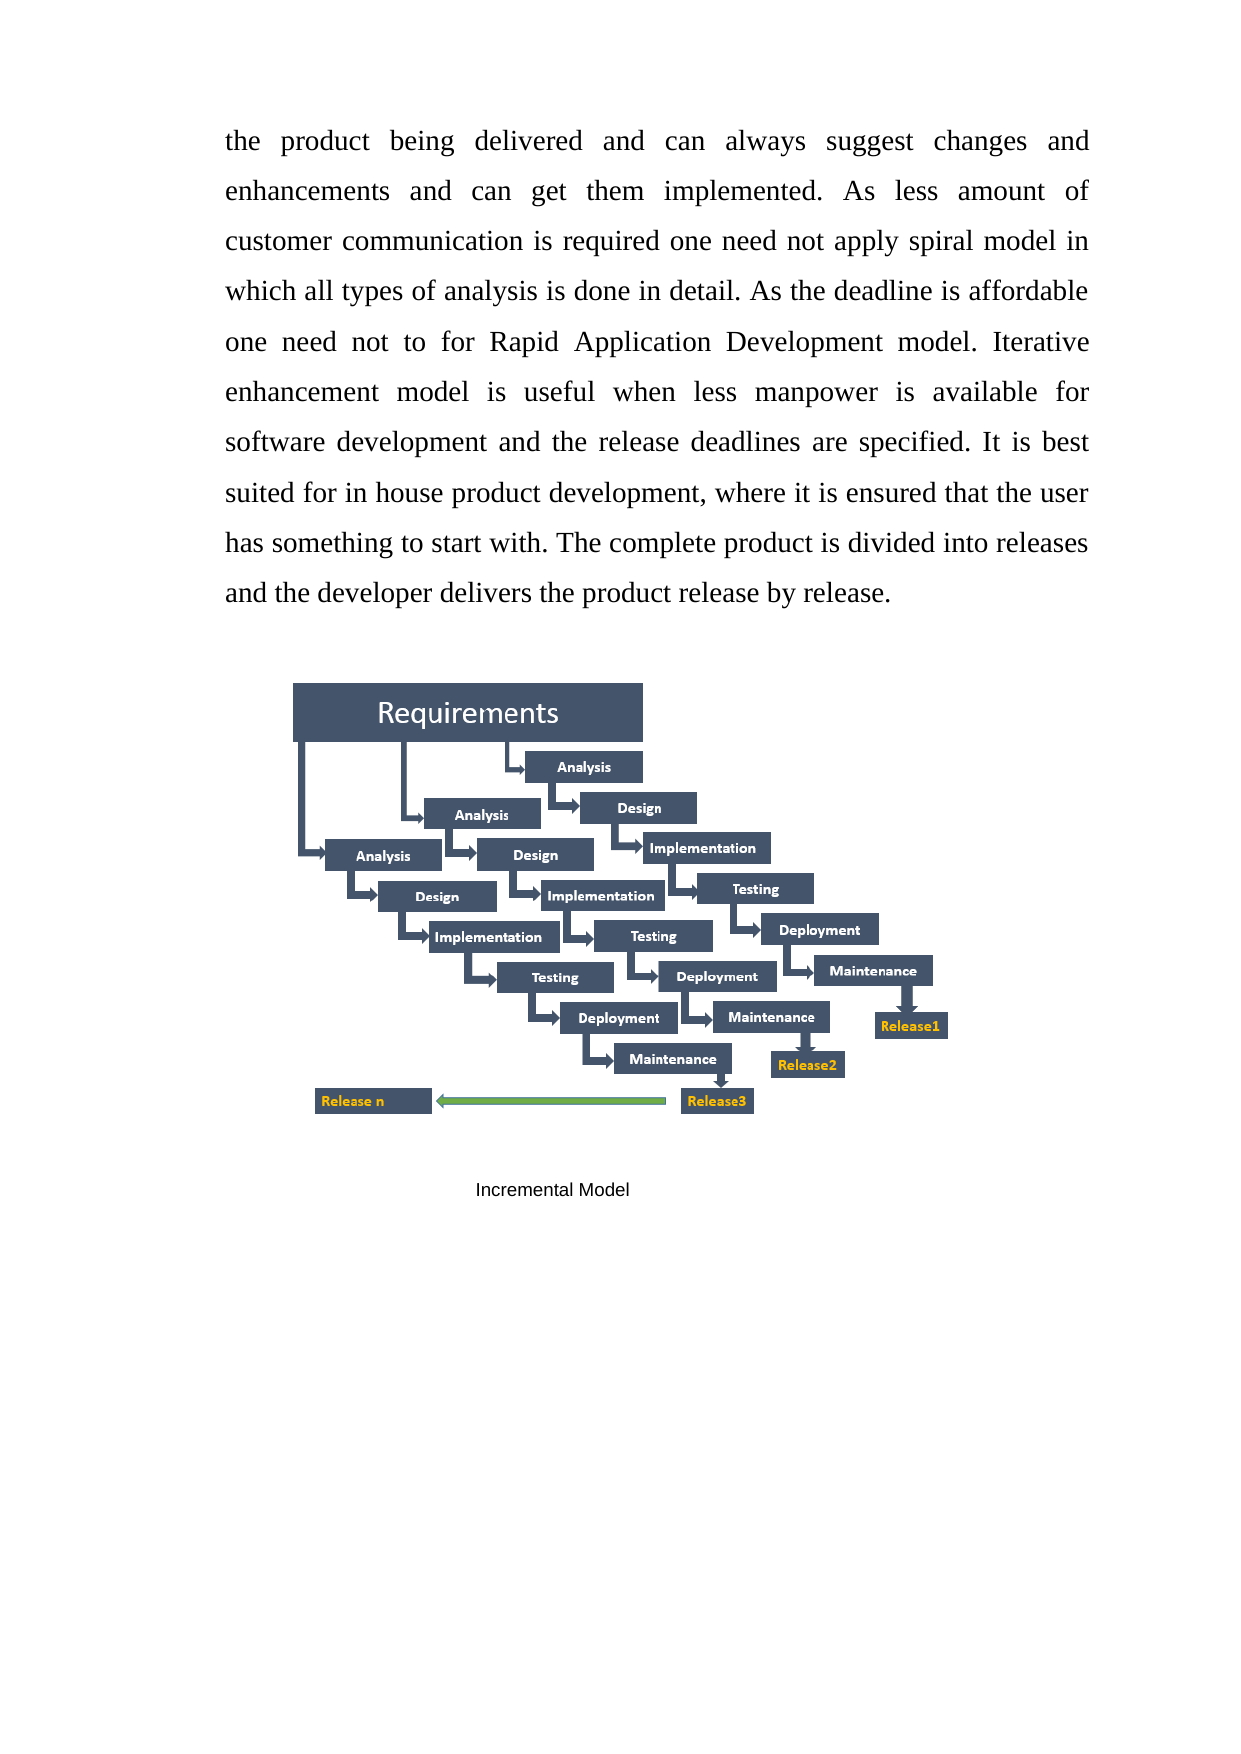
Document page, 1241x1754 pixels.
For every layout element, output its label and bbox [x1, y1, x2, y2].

picture [281, 676, 959, 1126]
text [225, 123, 1090, 609]
